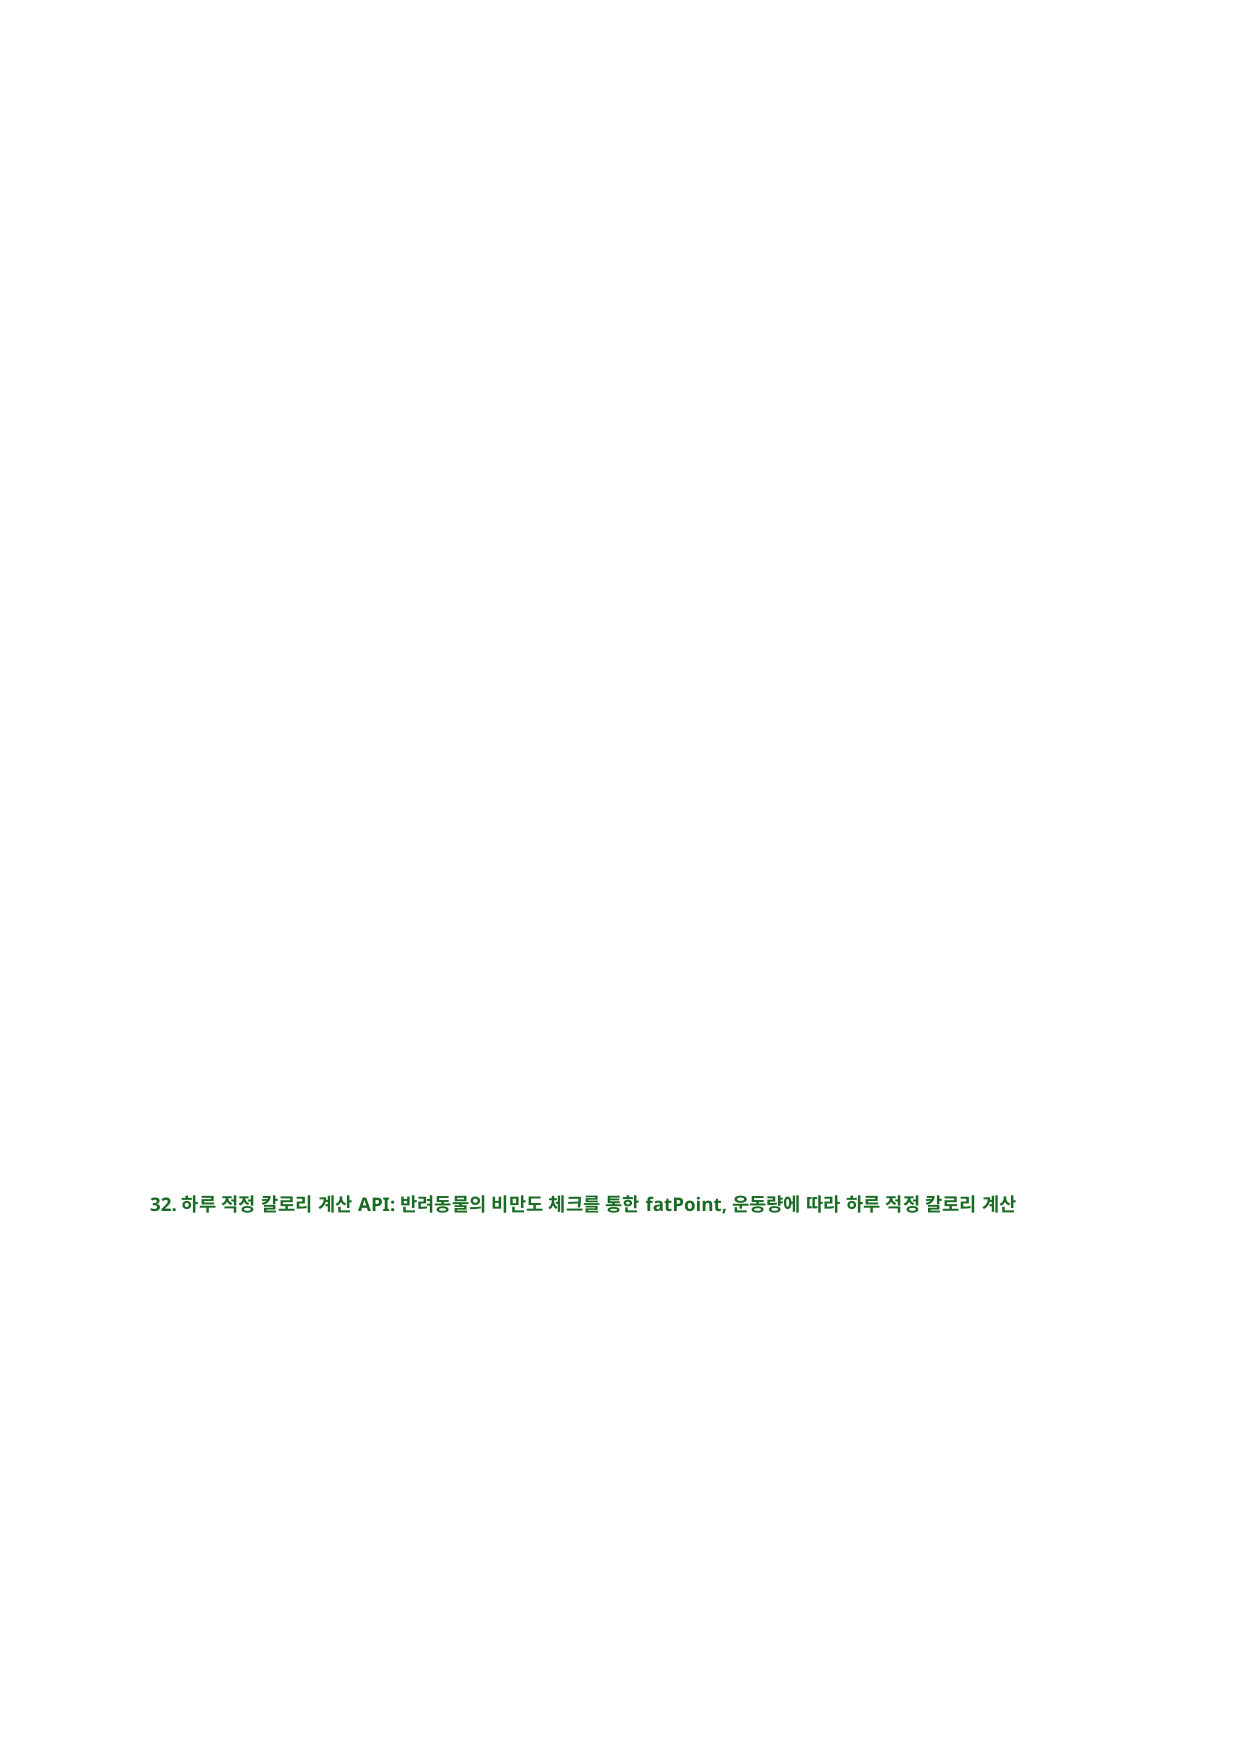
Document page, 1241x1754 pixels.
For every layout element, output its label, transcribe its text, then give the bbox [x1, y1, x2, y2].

text 32. 하루 적정 칼로리 계산 API: 반려동물의 비만도 체크를 통한 fatPoint, 운동량에 따라 하루 적정 칼로리 계산 [150, 1190, 1090, 1217]
